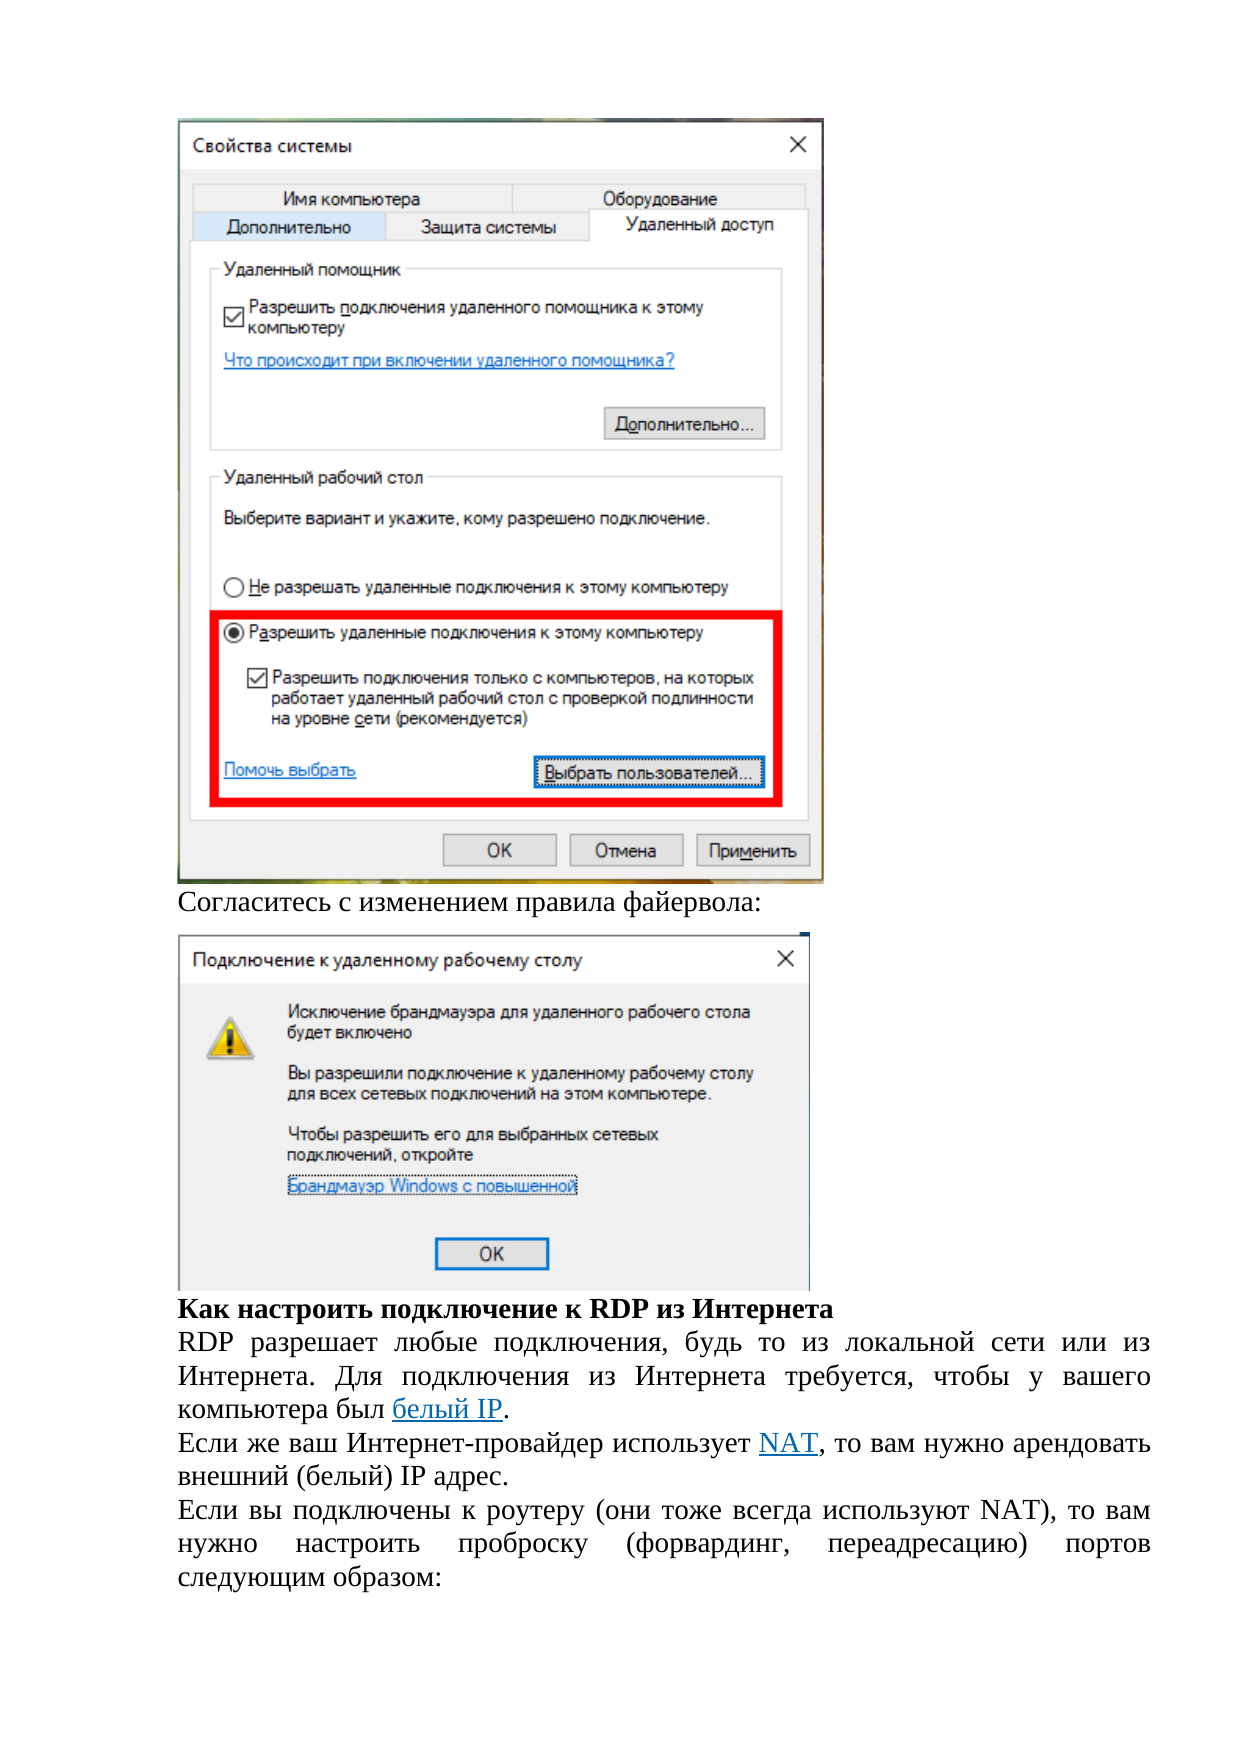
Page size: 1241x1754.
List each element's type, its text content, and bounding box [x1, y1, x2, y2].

picture [177, 932, 810, 1291]
text RDP разрешает любые подключения, будь то из локальной сети или из Интернета. Для подключения из Интернета требуется, чтобы у вашего компьютера был белый IP. [177, 1324, 1152, 1425]
subtitle Как настроить подключение к RDP из Интернета [177, 1291, 1152, 1324]
text Согласитесь с изменением правила файервола: [177, 884, 1152, 917]
text Если вы подключены к роутеру (они тоже всегда используют NAT), то вам нужно настроить проброску (форвардинг, переадресацию) портов следующим образом: [177, 1492, 1152, 1593]
text Если же ваш Интернет-провайдер использует NAT, то вам нужно арендовать внешний (белый) IP адрес. [177, 1425, 1152, 1492]
picture [177, 118, 824, 884]
